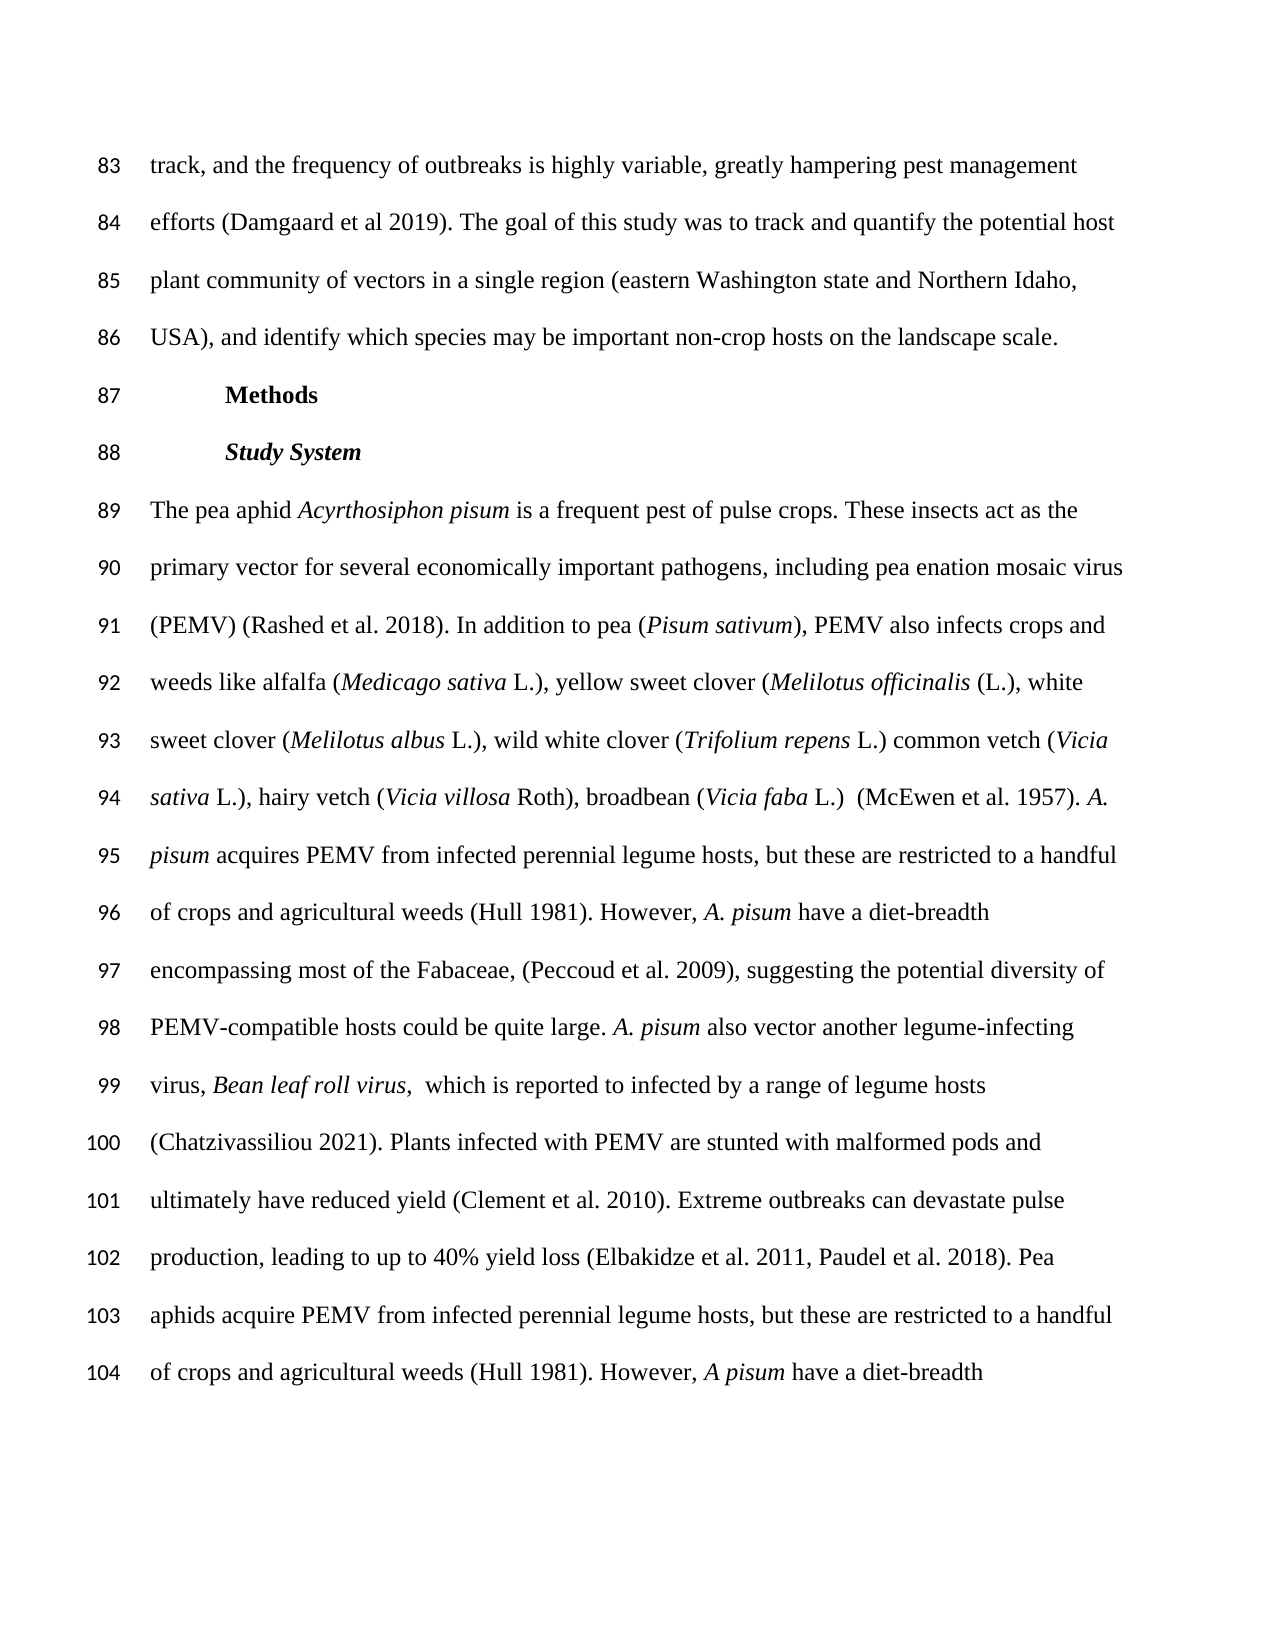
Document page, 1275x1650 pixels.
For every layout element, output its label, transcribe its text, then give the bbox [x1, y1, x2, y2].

text Study System [150, 437, 1125, 466]
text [150, 495, 1125, 1386]
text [150, 150, 1125, 351]
text Methods [150, 380, 1125, 409]
